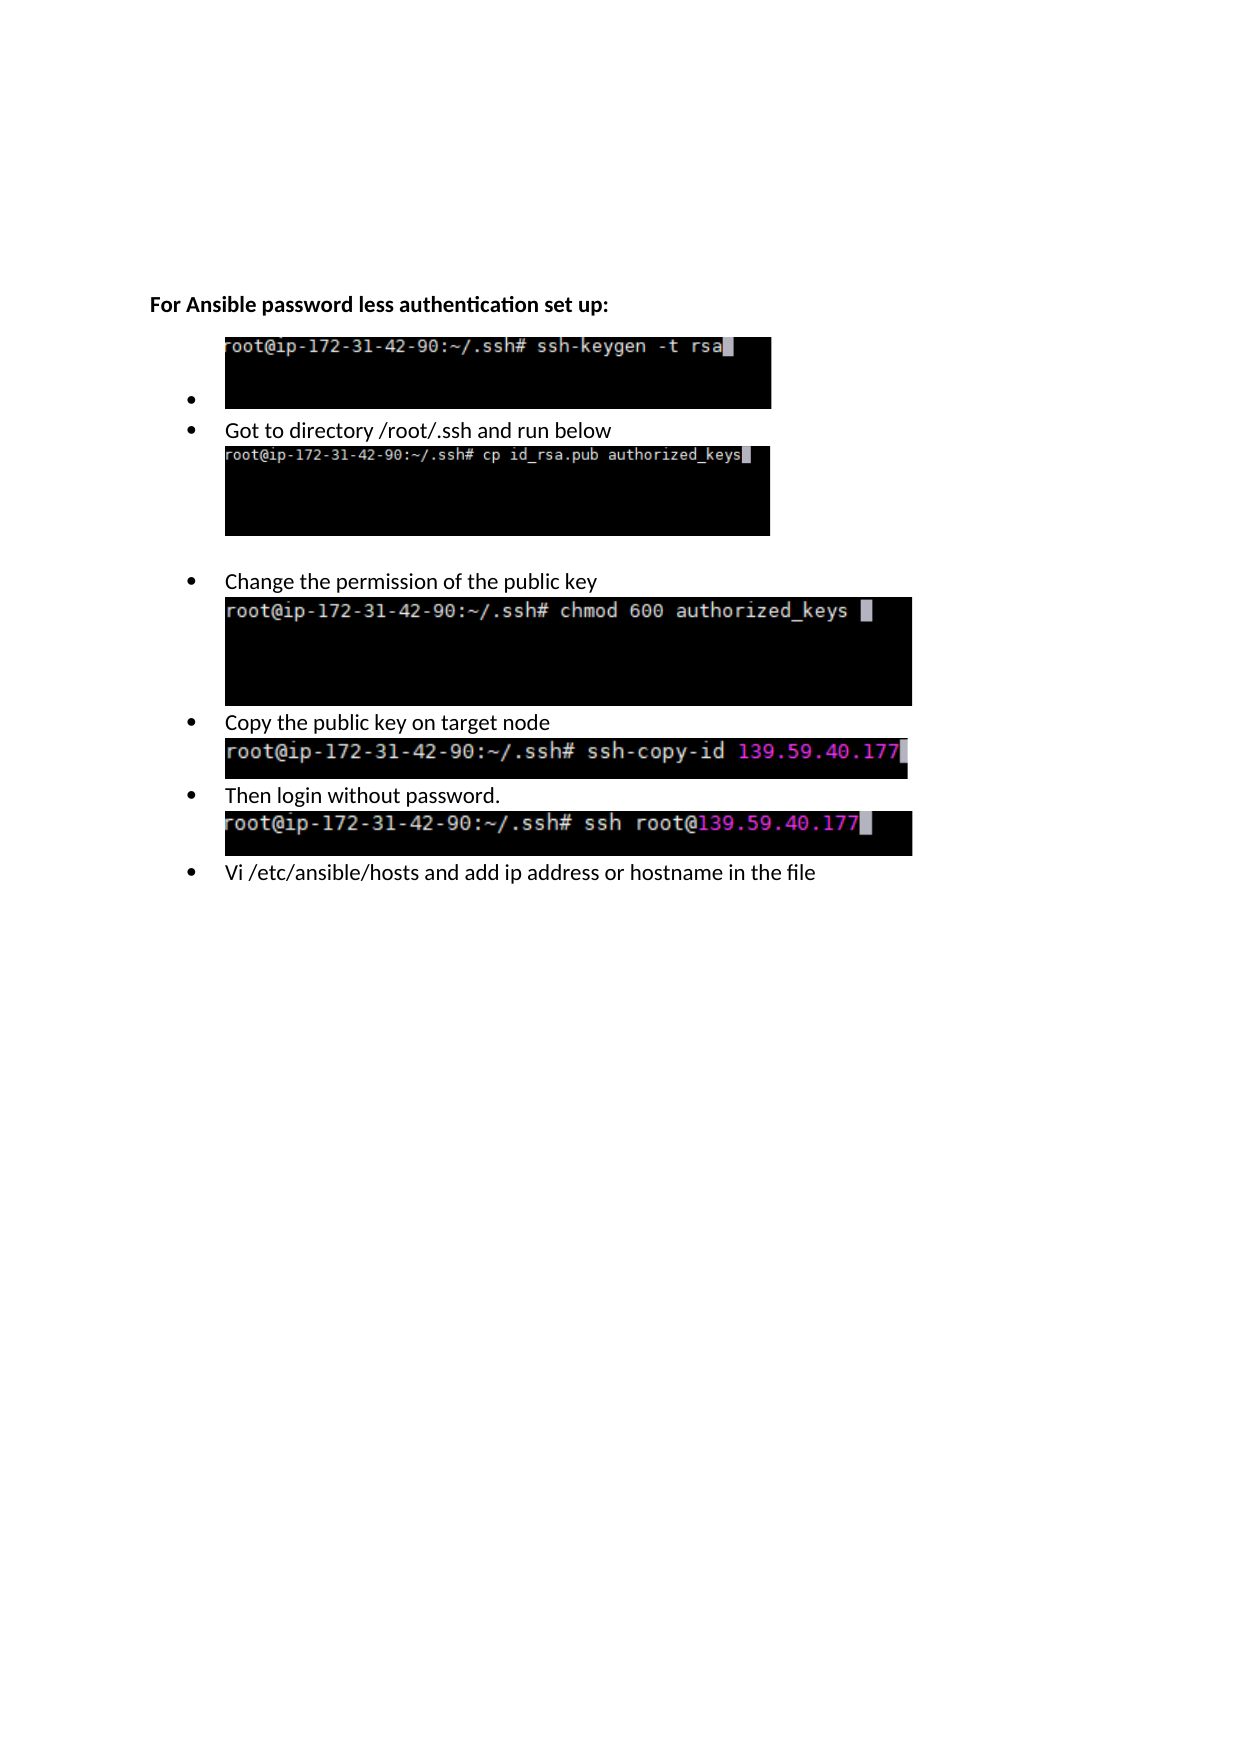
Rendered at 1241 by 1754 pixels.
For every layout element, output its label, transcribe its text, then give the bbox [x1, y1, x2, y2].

picture [225, 446, 771, 536]
picture [225, 811, 913, 856]
list Got to directory /root/.ssh and run below [187, 416, 1090, 444]
picture [225, 337, 772, 409]
list Copy the public key on target node [187, 708, 1090, 736]
picture [225, 738, 908, 779]
list Change the permission of the public key [187, 567, 1090, 596]
list Vi /etc/ansible/hosts and add ip address or hostname in the file [187, 858, 1090, 886]
list Then login without password. [187, 781, 1090, 809]
picture [225, 597, 913, 706]
text For Ansible password less authentication set up: [150, 291, 1090, 319]
